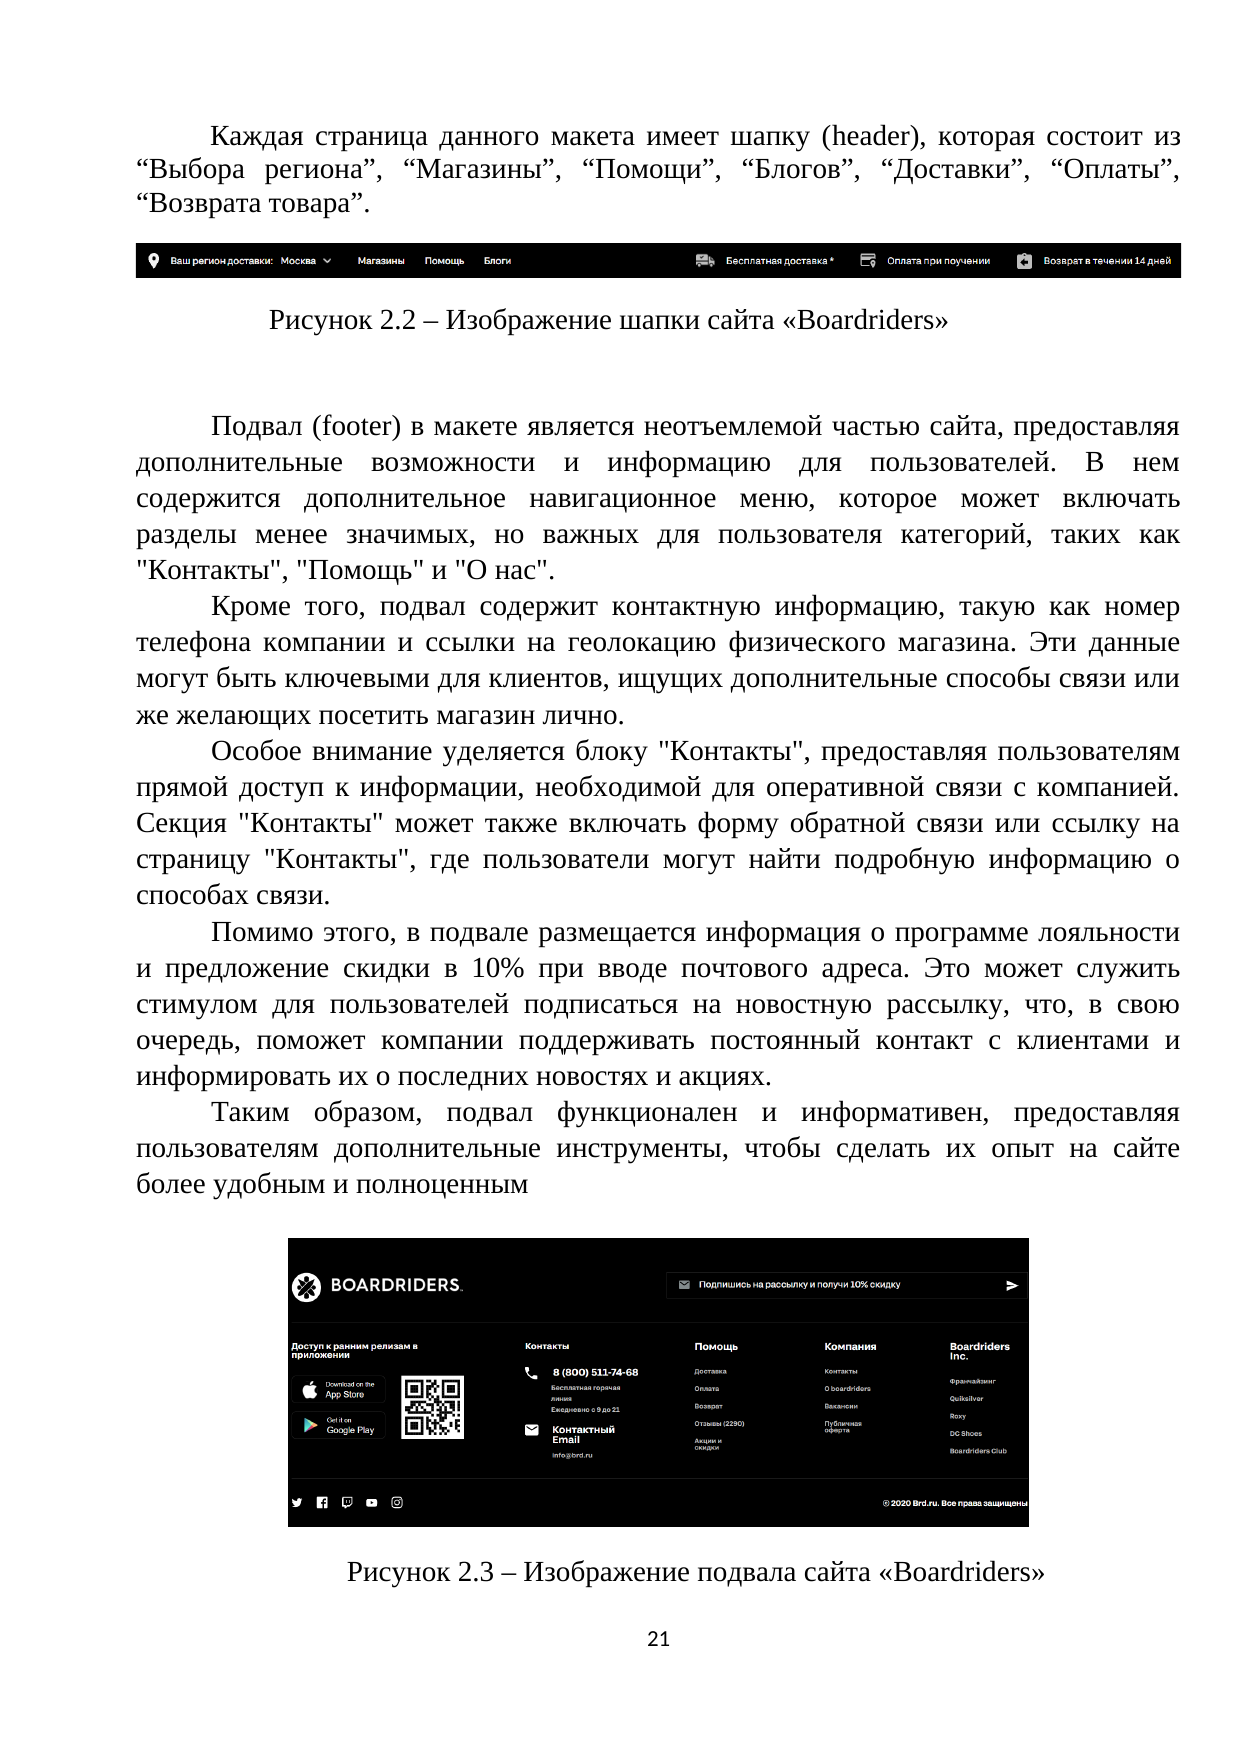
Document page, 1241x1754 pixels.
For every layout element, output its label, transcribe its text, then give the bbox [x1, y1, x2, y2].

text Рисунок 2.2 – Изображение шапки сайта «Boardriders» [136, 302, 1181, 336]
text Каждая страница данного макета имеет шапку (header), которая состоит из “Выбора региона”, “Магазины”, “Помощи”, “Блогов”, “Доставки”, “Оплаты”, “Возврата товара”. [136, 118, 1181, 219]
text Помимо этого, в подвале размещается информация о программе лояльности и предложение скидки в 10% при вводе почтового адреса. Это может служить стимулом для пользователей подписаться на новостную рассылку, что, в свою очередь, поможет компании поддерживать постоянный контакт с клиентами и информировать их о последних новостях и акциях. [136, 914, 1181, 1092]
picture [135, 243, 1182, 278]
picture [288, 1238, 1029, 1527]
text Подвал (footer) в макете является неотъемлемой частью сайта, предоставляя дополнительные возможности и информацию для пользователей. В нем содержится дополнительное навигационное меню, которое может включать разделы менее значимых, но важных для пользователя категорий, таких как "Контакты", "Помощь" и "О нас". [136, 408, 1181, 586]
text Рисунок 2.3 – Изображение подвала сайта «Boardriders» [153, 1554, 1181, 1587]
text Кроме того, подвал содержит контактную информацию, такую как номер телефона компании и ссылки на геолокацию физического магазина. Эти данные могут быть ключевыми для клиентов, ищущих дополнительные способы связи или же желающих посетить магазин лично. [136, 588, 1181, 730]
text Особое внимание уделяется блоку "Контакты", предоставляя пользователям прямой доступ к информации, необходимой для оперативной связи с компанией. Секция "Контакты" может также включать форму обратной связи или ссылку на страницу "Контакты", где пользователи могут найти подробную информацию о способах связи. [136, 733, 1181, 911]
text Таким образом, подвал функционален и информативен, предоставляя пользователям дополнительные инструменты, чтобы сделать их опыт на сайте более удобным и полноценным [136, 1094, 1181, 1200]
